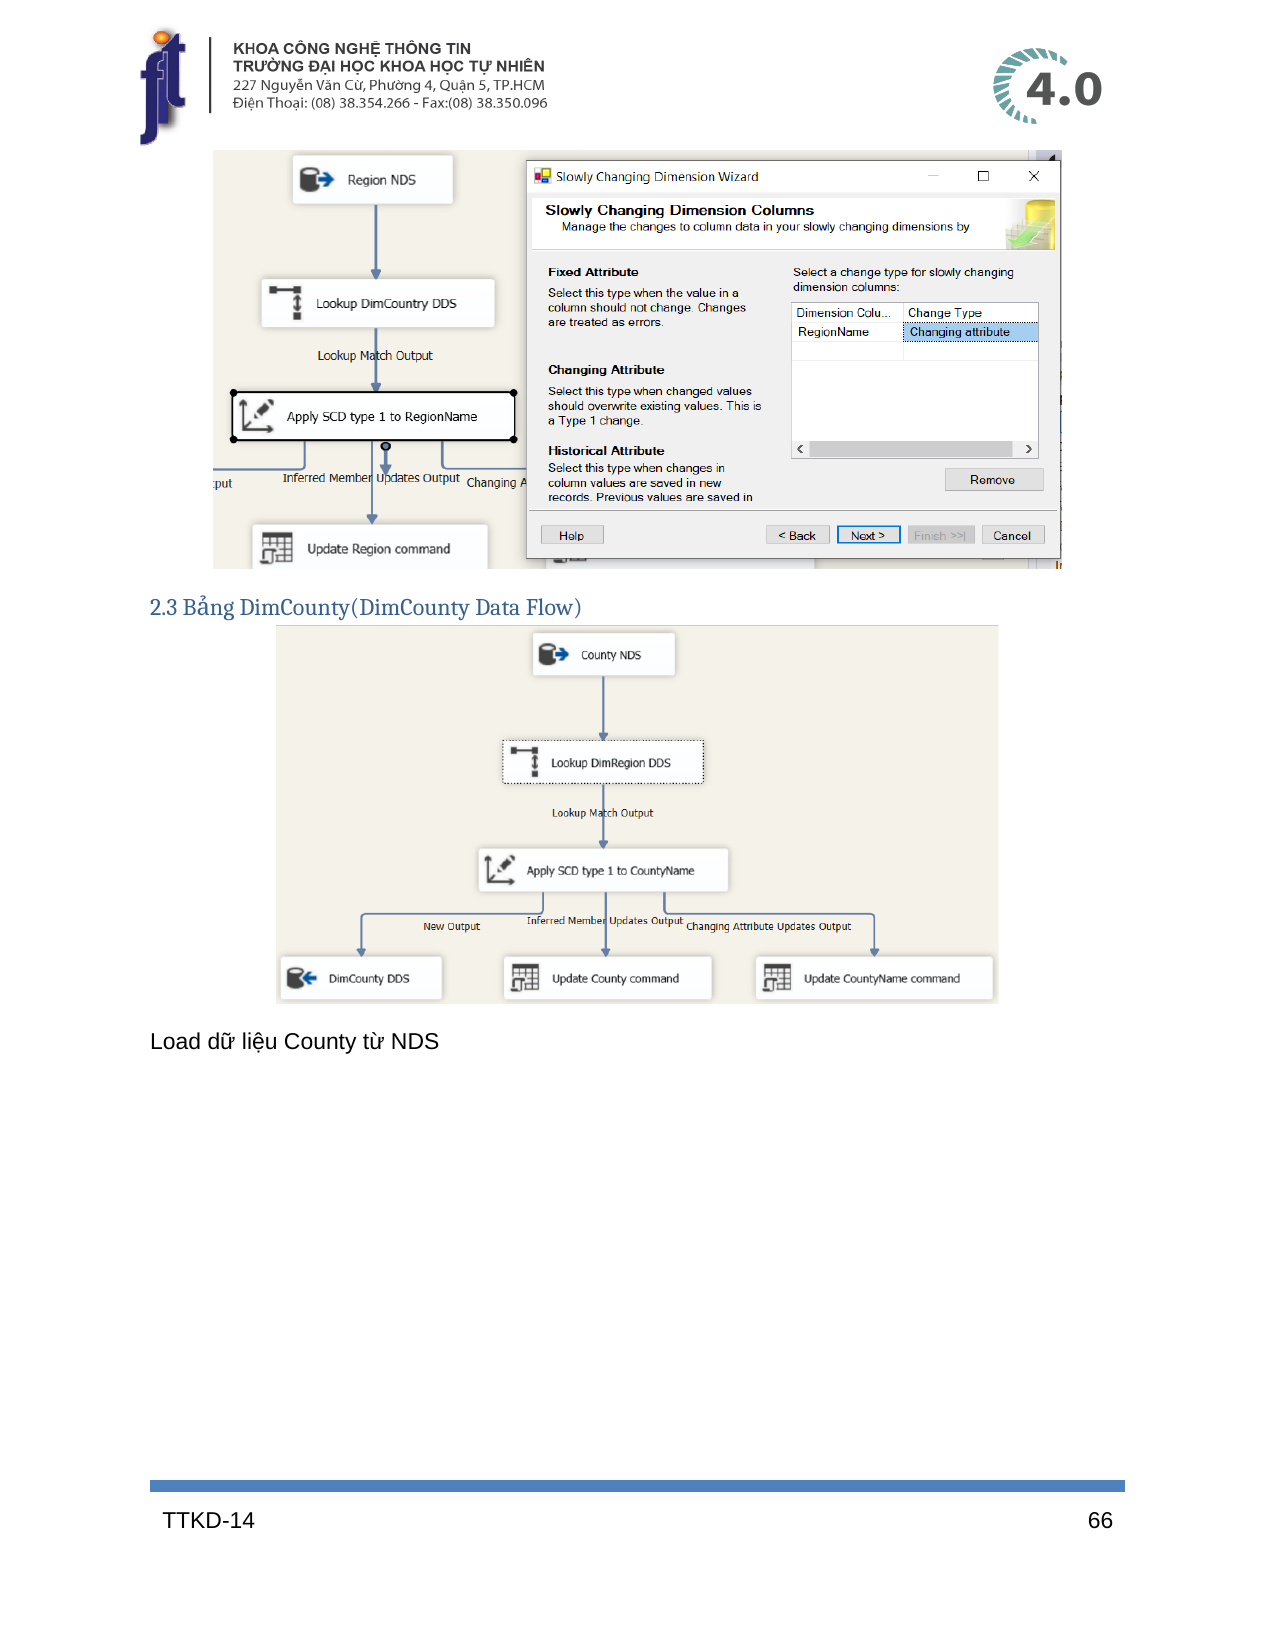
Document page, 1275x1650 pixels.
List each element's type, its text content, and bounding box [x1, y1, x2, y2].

text Load dữ liệu County từ NDS [150, 1028, 1125, 1055]
picture [985, 41, 1108, 127]
picture [117, 21, 1062, 569]
subtitle 2.3 Bảng DimCounty(DimCounty Data Flow) [150, 593, 1125, 621]
picture [276, 625, 999, 1004]
